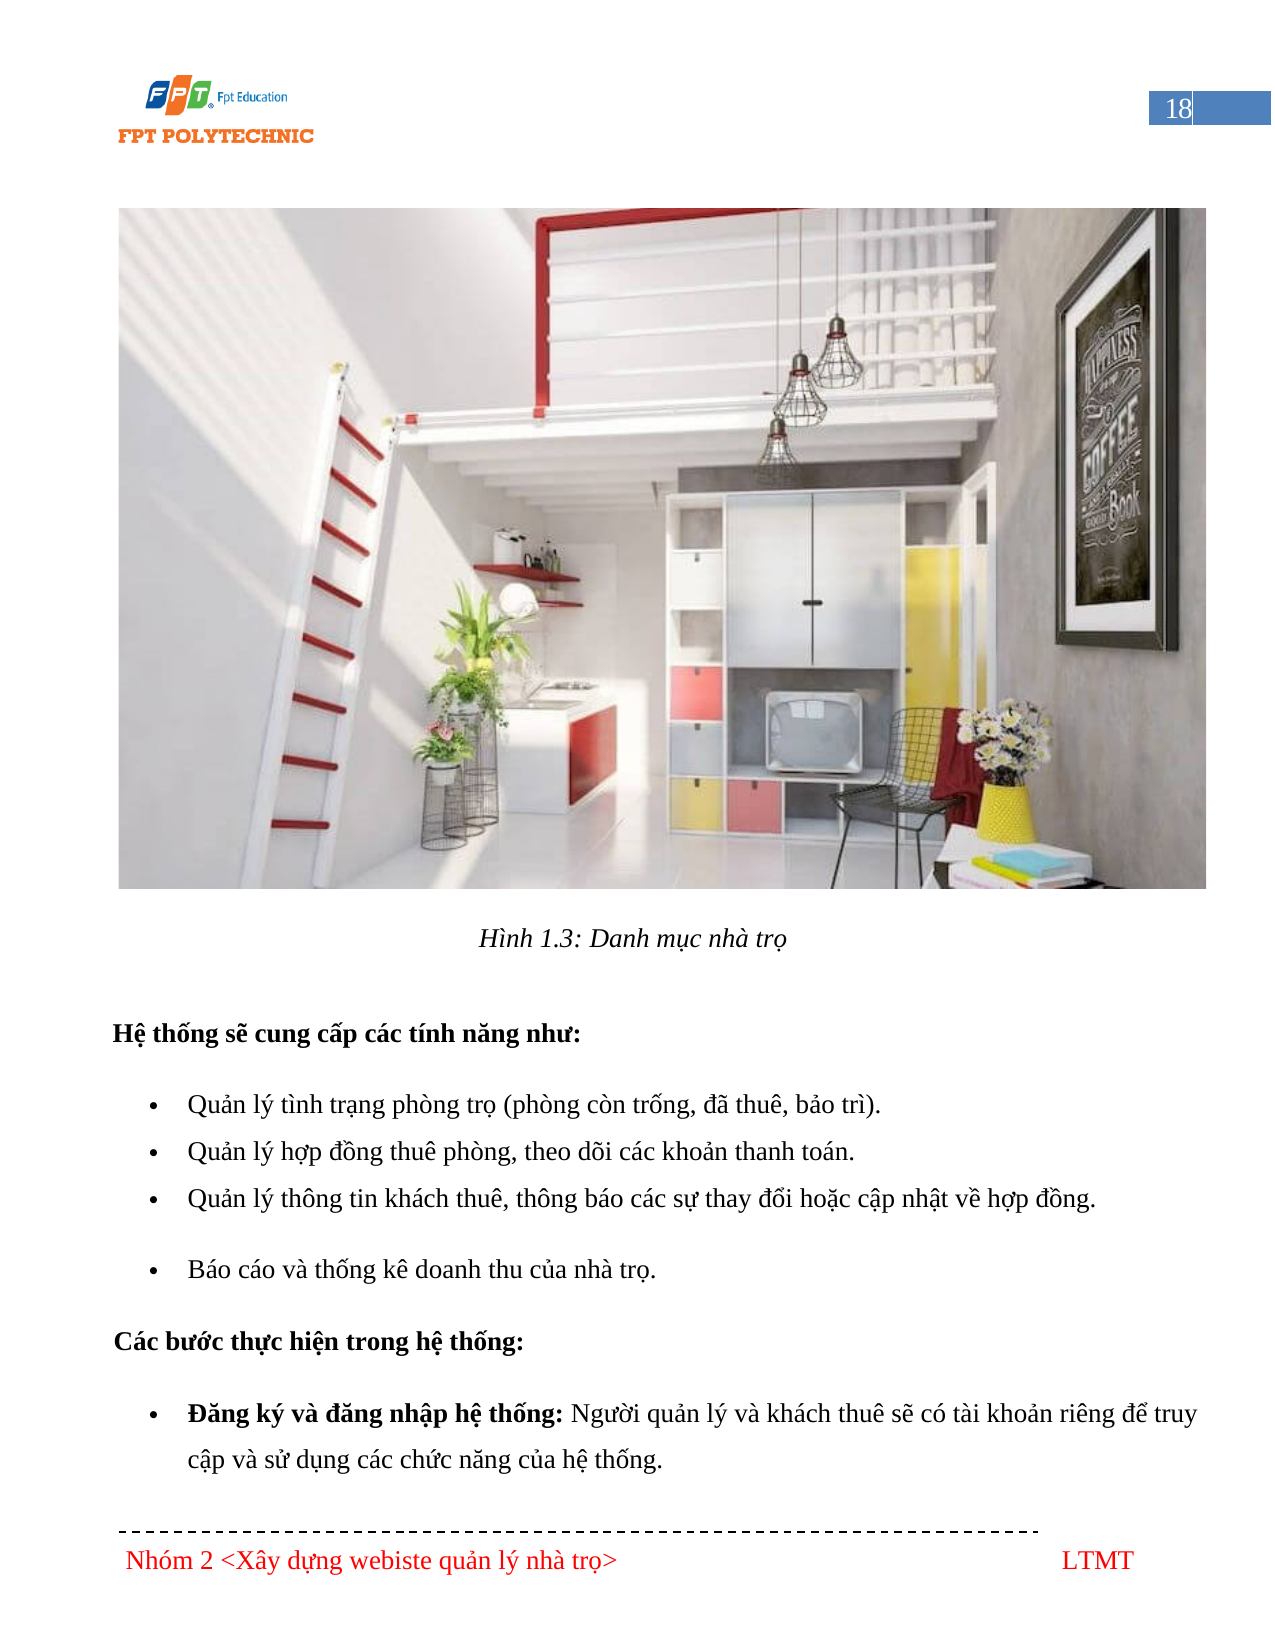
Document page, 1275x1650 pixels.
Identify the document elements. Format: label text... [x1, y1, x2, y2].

text Hình 1.3: Danh mục nhà trọ [179, 922, 1089, 953]
list Quản lý tình trạng phòng trọ (phòng còn trống, đã thuê, bảo trì). [150, 1088, 1200, 1119]
list Báo cáo và thống kê doanh thu của nhà trọ. [150, 1253, 1200, 1284]
picture [118, 75, 314, 143]
text Hệ thống sẽ cung cấp các tính năng như: [112, 1017, 1200, 1048]
subtitle Các bước thực hiện trong hệ thống: [113, 1325, 1146, 1356]
list Quản lý thông tin khách thuê, thông báo các sự thay đổi hoặc cập nhật về hợp đồng. [150, 1182, 1200, 1213]
picture [118, 208, 1207, 889]
list Quản lý hợp đồng thuê phòng, theo dõi các khoản thanh toán. [150, 1135, 1200, 1166]
